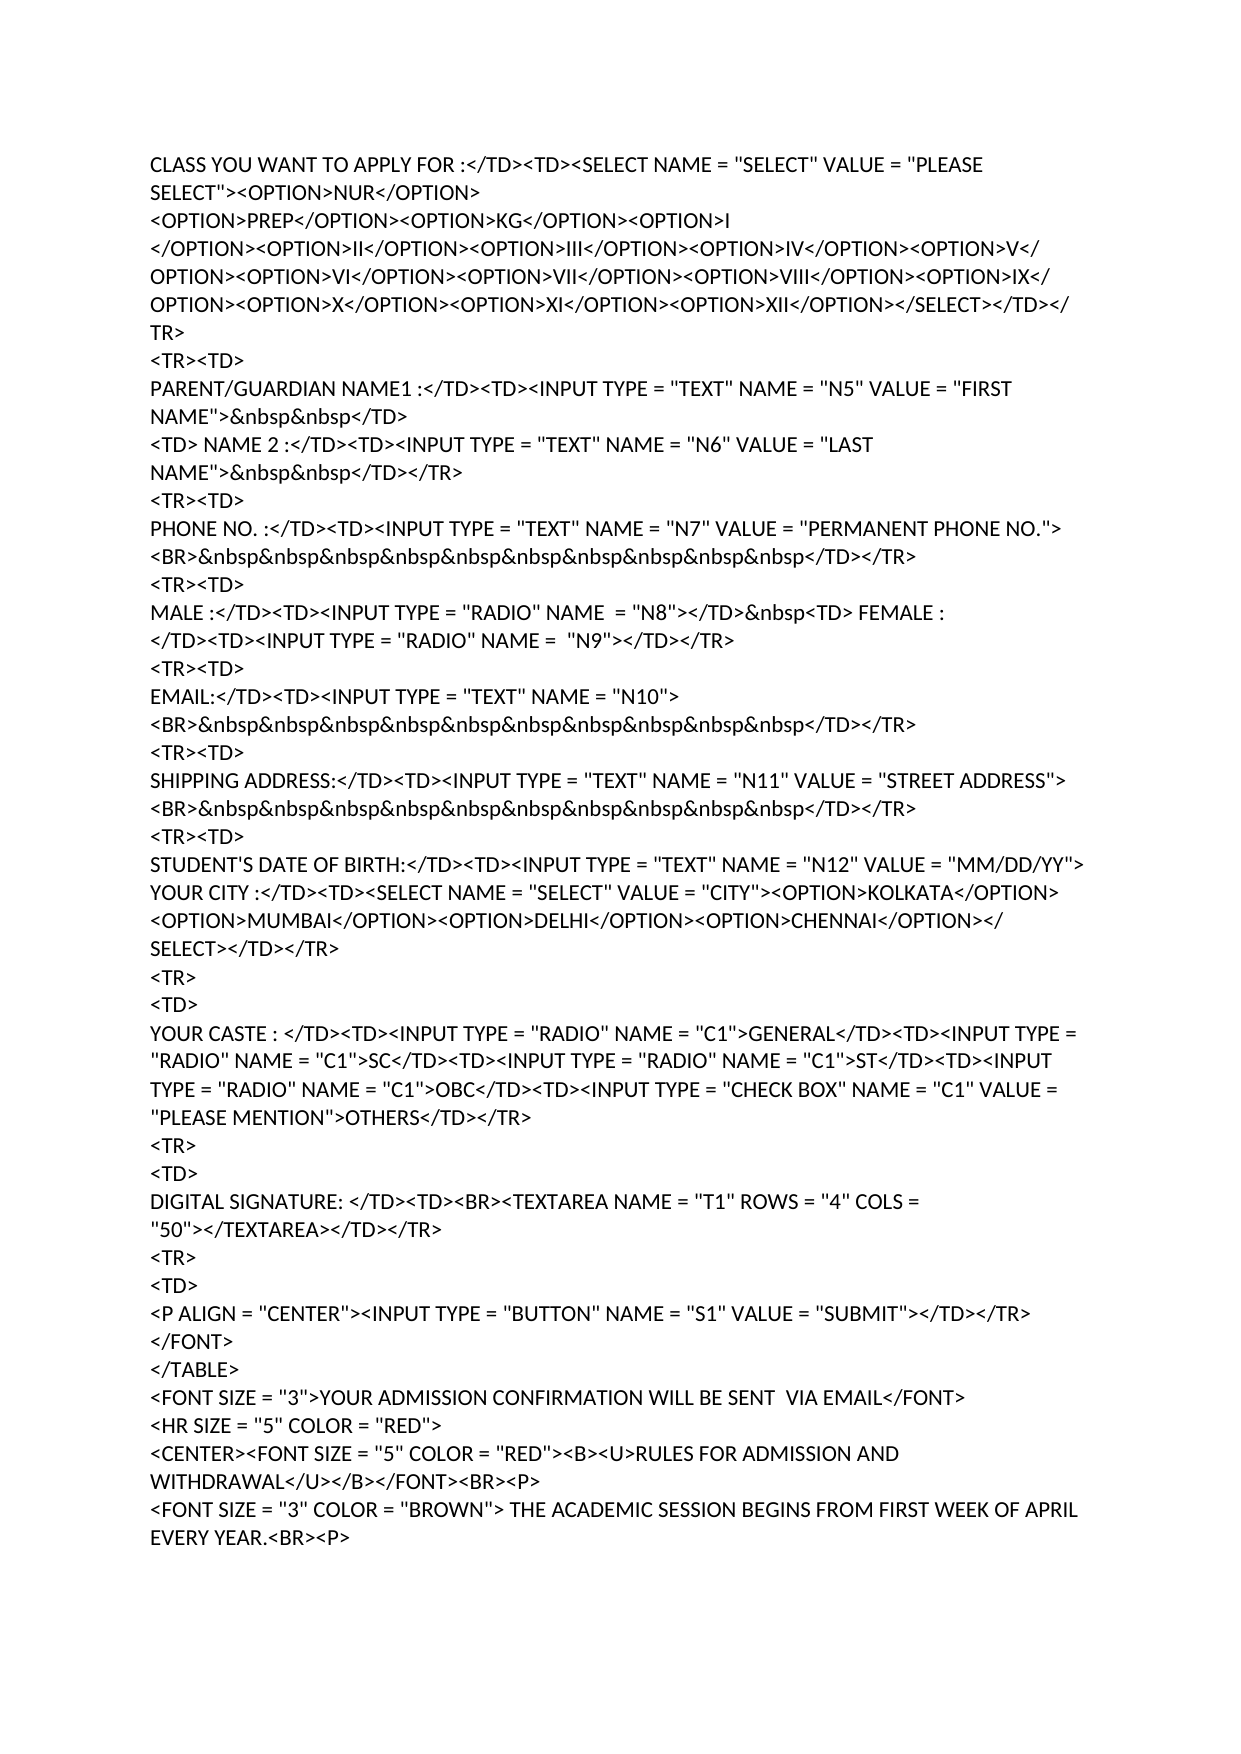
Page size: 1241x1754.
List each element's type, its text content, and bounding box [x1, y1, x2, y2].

text YOUR CITY :</TD><TD><SELECT NAME = "SELECT" VALUE = "CITY"><OPTION>KOLKATA</OPTION> [150, 878, 1090, 907]
text <FONT SIZE = "3" COLOR = "BROWN"> THE ACADEMIC SESSION BEGINS FROM FIRST WEEK OF APRIL EVERY YEAR.<BR><P> [150, 1495, 1090, 1551]
text <TR> [150, 1243, 1090, 1271]
text <TR><TD> [150, 738, 1090, 766]
text DIGITAL SIGNATURE: </TD><TD><BR><TEXTAREA NAME = "T1" ROWS = "4" COLS = "50"></TEXTAREA></TD></TR> [150, 1187, 1090, 1243]
text <TR><TD> [150, 654, 1090, 682]
text <TR><TD> [150, 346, 1090, 374]
text <TR><TD> [150, 486, 1090, 514]
text <HR SIZE = "5" COLOR = "RED"> [150, 1411, 1090, 1439]
text </TABLE> [150, 1355, 1090, 1383]
text MALE :</TD><TD><INPUT TYPE = "RADIO" NAME = "N8"></TD>&nbsp<TD> FEMALE : </TD><TD><INPUT TYPE = "RADIO" NAME = "N9"></TD></TR> [150, 598, 1090, 654]
text <TR><TD> [150, 570, 1090, 598]
text <TD> NAME 2 :</TD><TD><INPUT TYPE = "TEXT" NAME = "N6" VALUE = "LAST NAME">&nbsp&nbsp</TD></TR> [150, 430, 1090, 486]
text <BR>&nbsp&nbsp&nbsp&nbsp&nbsp&nbsp&nbsp&nbsp&nbsp&nbsp</TD></TR> [150, 710, 1090, 738]
text PHONE NO. :</TD><TD><INPUT TYPE = "TEXT" NAME = "N7" VALUE = "PERMANENT PHONE NO."> [150, 514, 1090, 542]
text <TR> [150, 963, 1090, 991]
text CLASS YOU WANT TO APPLY FOR :</TD><TD><SELECT NAME = "SELECT" VALUE = "PLEASE SELECT"><OPTION>NUR</OPTION> [150, 150, 1090, 206]
text <OPTION>MUMBAI</OPTION><OPTION>DELHI</OPTION><OPTION>CHENNAI</OPTION></SELECT></TD></TR> [150, 907, 1090, 963]
text </FONT> [150, 1327, 1090, 1355]
text <TR> [150, 1131, 1090, 1159]
text <P ALIGN = "CENTER"><INPUT TYPE = "BUTTON" NAME = "S1" VALUE = "SUBMIT"></TD></TR> [150, 1299, 1090, 1327]
text STUDENT'S DATE OF BIRTH:</TD><TD><INPUT TYPE = "TEXT" NAME = "N12" VALUE = "MM/DD/YY"> [150, 851, 1090, 878]
text <TD> [150, 991, 1090, 1019]
text EMAIL:</TD><TD><INPUT TYPE = "TEXT" NAME = "N10"> [150, 682, 1090, 710]
text <BR>&nbsp&nbsp&nbsp&nbsp&nbsp&nbsp&nbsp&nbsp&nbsp&nbsp</TD></TR> [150, 794, 1090, 822]
text PARENT/GUARDIAN NAME1 :</TD><TD><INPUT TYPE = "TEXT" NAME = "N5" VALUE = "FIRST NAME">&nbsp&nbsp</TD> [150, 374, 1090, 430]
text <BR>&nbsp&nbsp&nbsp&nbsp&nbsp&nbsp&nbsp&nbsp&nbsp&nbsp</TD></TR> [150, 542, 1090, 570]
text <FONT SIZE = "3">YOUR ADMISSION CONFIRMATION WILL BE SENT VIA EMAIL</FONT> [150, 1383, 1090, 1411]
text <OPTION>PREP</OPTION><OPTION>KG</OPTION><OPTION>I </OPTION><OPTION>II</OPTION><OPTION>III</OPTION><OPTION>IV</OPTION><OPTION>V</OPTION><OPTION>VI</OPTION><OPTION>VII</OPTION><OPTION>VIII</OPTION><OPTION>IX</OPTION><OPTION>X</OPTION><OPTION>XI</OPTION><OPTION>XII</OPTION></SELECT></TD></TR> [150, 206, 1090, 346]
text <TD> [150, 1159, 1090, 1187]
text <CENTER><FONT SIZE = "5" COLOR = "RED"><B><U>RULES FOR ADMISSION AND WITHDRAWAL</U></B></FONT><BR><P> [150, 1439, 1090, 1495]
text <TD> [150, 1271, 1090, 1299]
text SHIPPING ADDRESS:</TD><TD><INPUT TYPE = "TEXT" NAME = "N11" VALUE = "STREET ADDRESS"> [150, 766, 1090, 794]
text <TR><TD> [150, 822, 1090, 851]
text YOUR CASTE : </TD><TD><INPUT TYPE = "RADIO" NAME = "C1">GENERAL</TD><TD><INPUT TYPE = "RADIO" NAME = "C1">SC</TD><TD><INPUT TYPE = "RADIO" NAME = "C1">ST</TD><TD><INPUT TYPE = "RADIO" NAME = "C1">OBC</TD><TD><INPUT TYPE = "CHECK BOX" NAME = "C1" VALUE = "PLEASE MENTION">OTHERS</TD></TR> [150, 1019, 1090, 1131]
